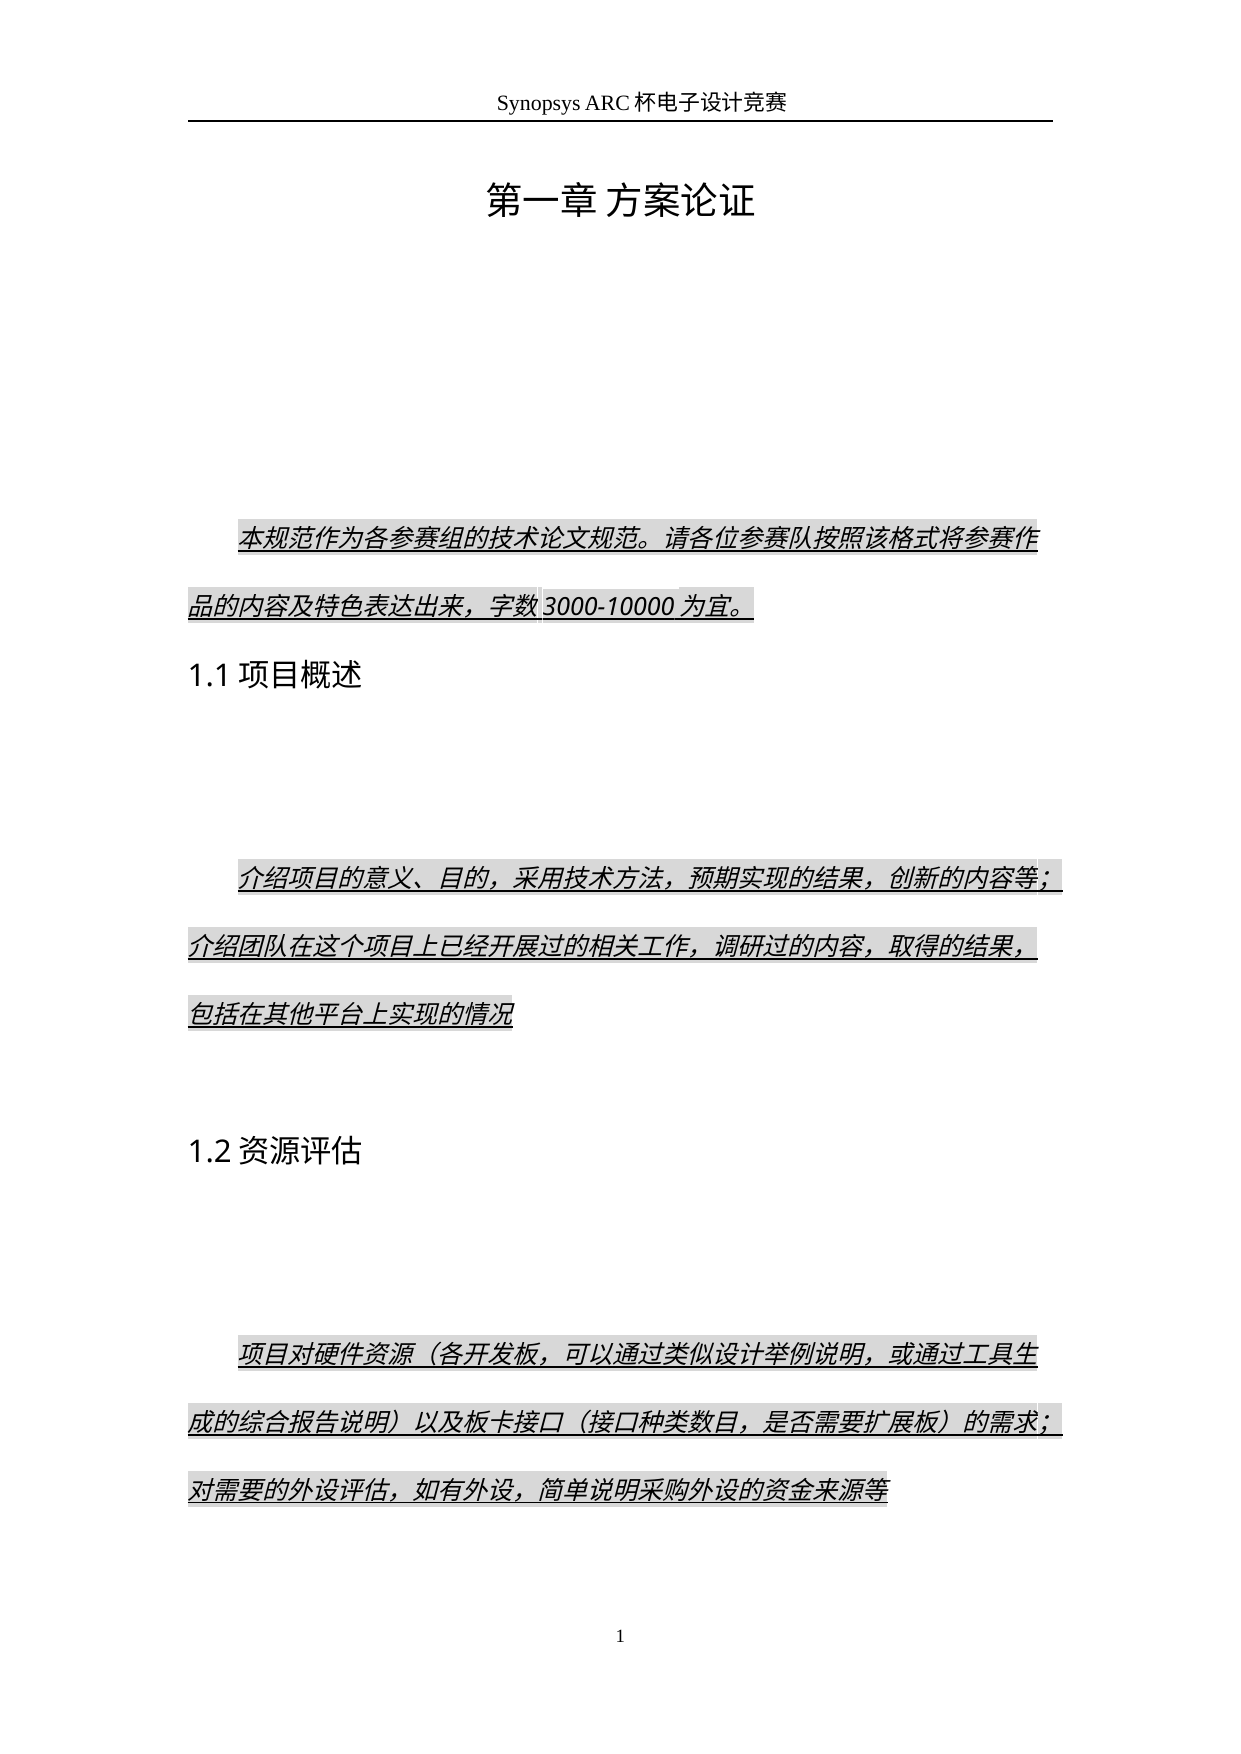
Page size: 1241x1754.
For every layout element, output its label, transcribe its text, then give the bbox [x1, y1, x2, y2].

text 介绍项目的意义、目的，采用技术方法，预期实现的结果，创新的内容等；介绍团队在这个项目上已经开展过的相关工作，调研过的内容，取得的结果，包括在其他平台上实现的情况 [187, 843, 1053, 1047]
text 项目对硬件资源（各开发板，可以通过类似设计举例说明，或通过工具生成的综合报告说明）以及板卡接口（接口种类数目，是否需要扩展板）的需求；对需要的外设评估，如有外设，简单说明采购外设的资金来源等 [187, 1435, 1053, 1523]
subtitle 第一章 方案论证 [187, 164, 1053, 232]
subtitle 1.2资源评估 [187, 1115, 1053, 1183]
text 项目对硬件资源（各开发板，可以通过类似设计举例说明，或通过工具生成的综合报告说明）以及板卡接口（接口种类数目，是否需要扩展板）的需求；对需要的外设评估，如有外设，简单说明采购外设的资金来源等 [187, 1319, 1053, 1434]
text 本规范作为各参赛组的技术论文规范。请各位参赛队按照该格式将参赛作品的内容及特色表达出来，字数3000-10000为宜。 [187, 503, 1053, 639]
subtitle 1.1项目概述 [187, 639, 1053, 707]
